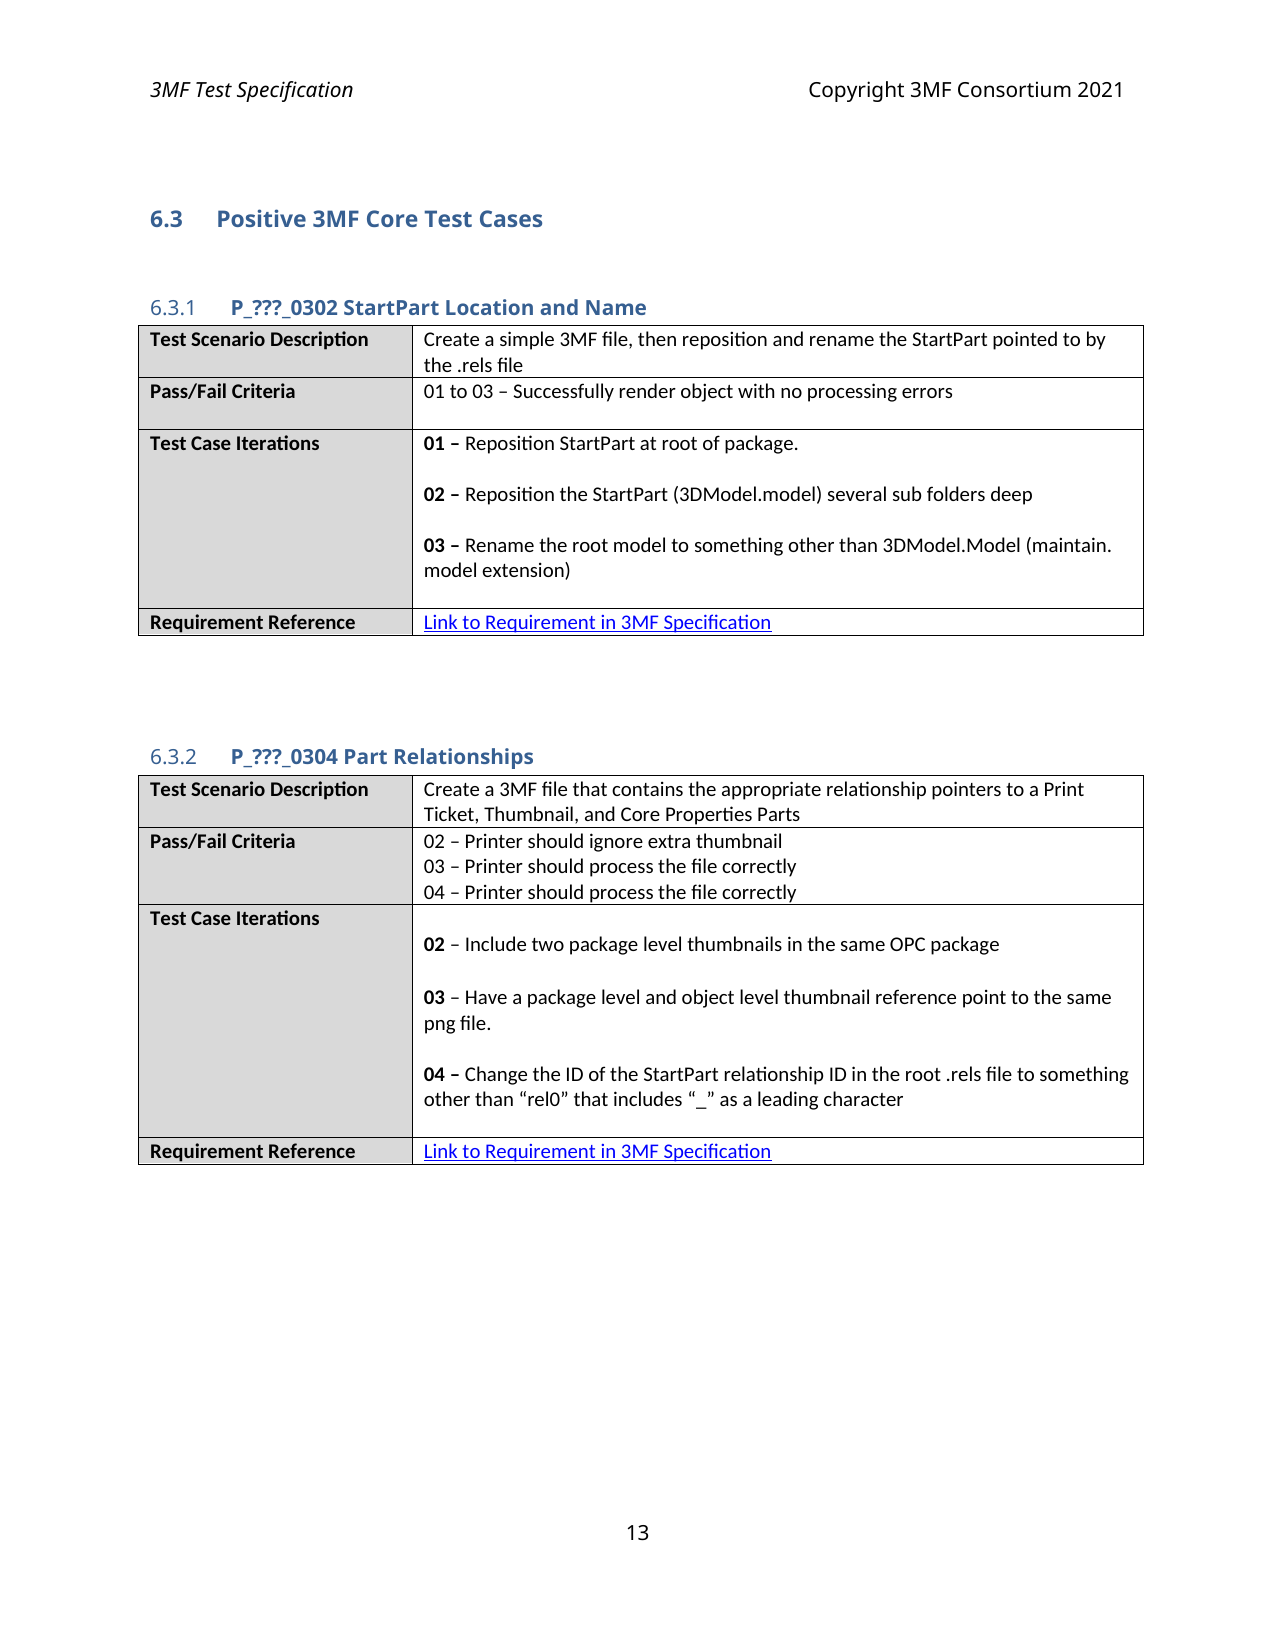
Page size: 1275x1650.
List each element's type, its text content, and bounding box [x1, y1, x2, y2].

table_header Create a 3MF file that contains the appropriate relationship pointers to a Print Ticket, Thumbnail, and Core Properties Parts [413, 776, 1143, 827]
subtitle Positive 3MF Core Test Cases [150, 203, 1125, 235]
table_cell Test Case Iterations [139, 905, 412, 1137]
table_cell Link to Requirement in 3MF Specification [413, 1138, 1143, 1163]
table_cell 01 to 03 – Successfully render object with no processing errors [413, 378, 1143, 429]
subtitle P_???_0302 StartPart Location and Name [150, 293, 1125, 321]
table_cell Requirement Reference [139, 609, 412, 634]
table_header Create a simple 3MF file, then reposition and rename the StartPart pointed to by the .rels file [413, 326, 1143, 377]
table_header Test Scenario Description [139, 776, 412, 827]
subtitle P_???_0304 Part Relationships [150, 742, 1125, 771]
table_header Test Scenario Description [139, 326, 412, 377]
table_cell Pass/Fail Criteria [139, 378, 412, 429]
table_cell Link to Requirement in 3MF Specification [413, 609, 1143, 634]
table_cell 02 – Printer should ignore extra thumbnail 03 – Printer should process the file correctly 04 – Printer should process the file correctly [413, 828, 1143, 904]
table_cell Requirement Reference [139, 1138, 412, 1163]
table_cell Pass/Fail Criteria [139, 828, 412, 904]
table_cell Test Case Iterations [139, 430, 412, 608]
table_cell 01 – Reposition StartPart at root of package. 02 – Reposition the StartPart (3DModel.model) several sub folders deep 03 – Rename the root model to something other than 3DModel.Model (maintain. model extension) [413, 430, 1143, 608]
table_cell 02 – Include two package level thumbnails in the same OPC package 03 – Have a package level and object level thumbnail reference point to the same png file. 04 – Change the ID of the StartPart relationship ID in the root .rels file to something other than “rel0” that includes “_” as a leading character [413, 905, 1143, 1137]
